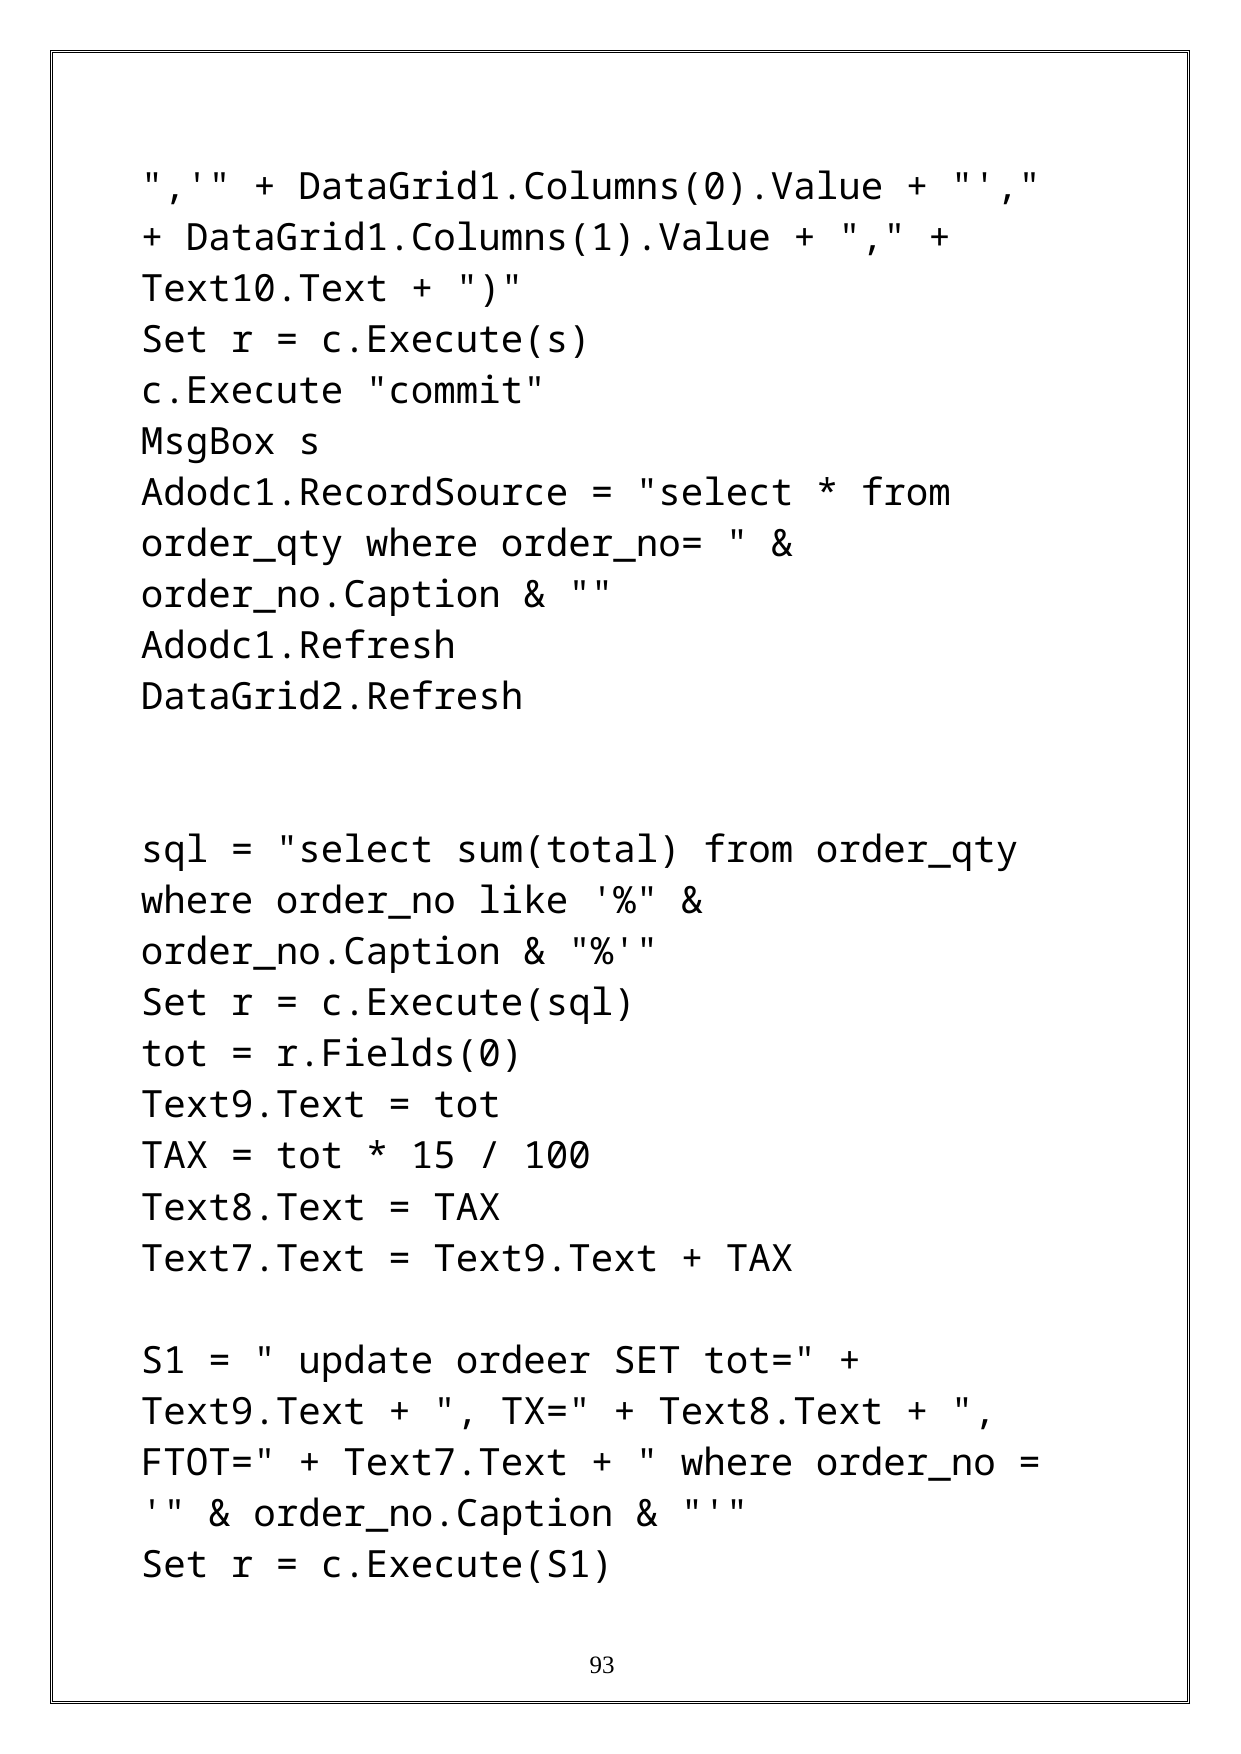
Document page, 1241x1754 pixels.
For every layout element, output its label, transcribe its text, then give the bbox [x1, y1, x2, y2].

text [141, 159, 1063, 312]
text Set r = c.Execute(s) [141, 312, 1063, 363]
text Set r = c.Execute(S1) [141, 1537, 1063, 1588]
text Text9.Text = tot [141, 1078, 1063, 1129]
text S1 = " update ordeer SET tot=" + Text9.Text + ", TX=" + Text8.Text + ", FTOT=" + Text7.Text + " where order_no = '" & order_no.Caption & "'" [141, 1333, 1063, 1537]
text sql = "select sum(total) from order_qty where order_no like '%" & order_no.Caption & "%'" [141, 822, 1063, 976]
text Text7.Text = Text9.Text + TAX [141, 1231, 1063, 1282]
text DataGrid2.Refresh [141, 669, 1063, 720]
text TAX = tot * 15 / 100 [141, 1129, 1063, 1180]
text Adodc1.Refresh [141, 618, 1063, 669]
text c.Execute "commit" [141, 363, 1063, 414]
text tot = r.Fields(0) [141, 1027, 1063, 1078]
text Text8.Text = TAX [141, 1180, 1063, 1231]
text MsgBox s [141, 414, 1063, 465]
text Adodc1.RecordSource = "select * from order_qty where order_no= " & order_no.Caption & "" [141, 465, 1063, 618]
text Set r = c.Execute(sql) [141, 976, 1063, 1027]
